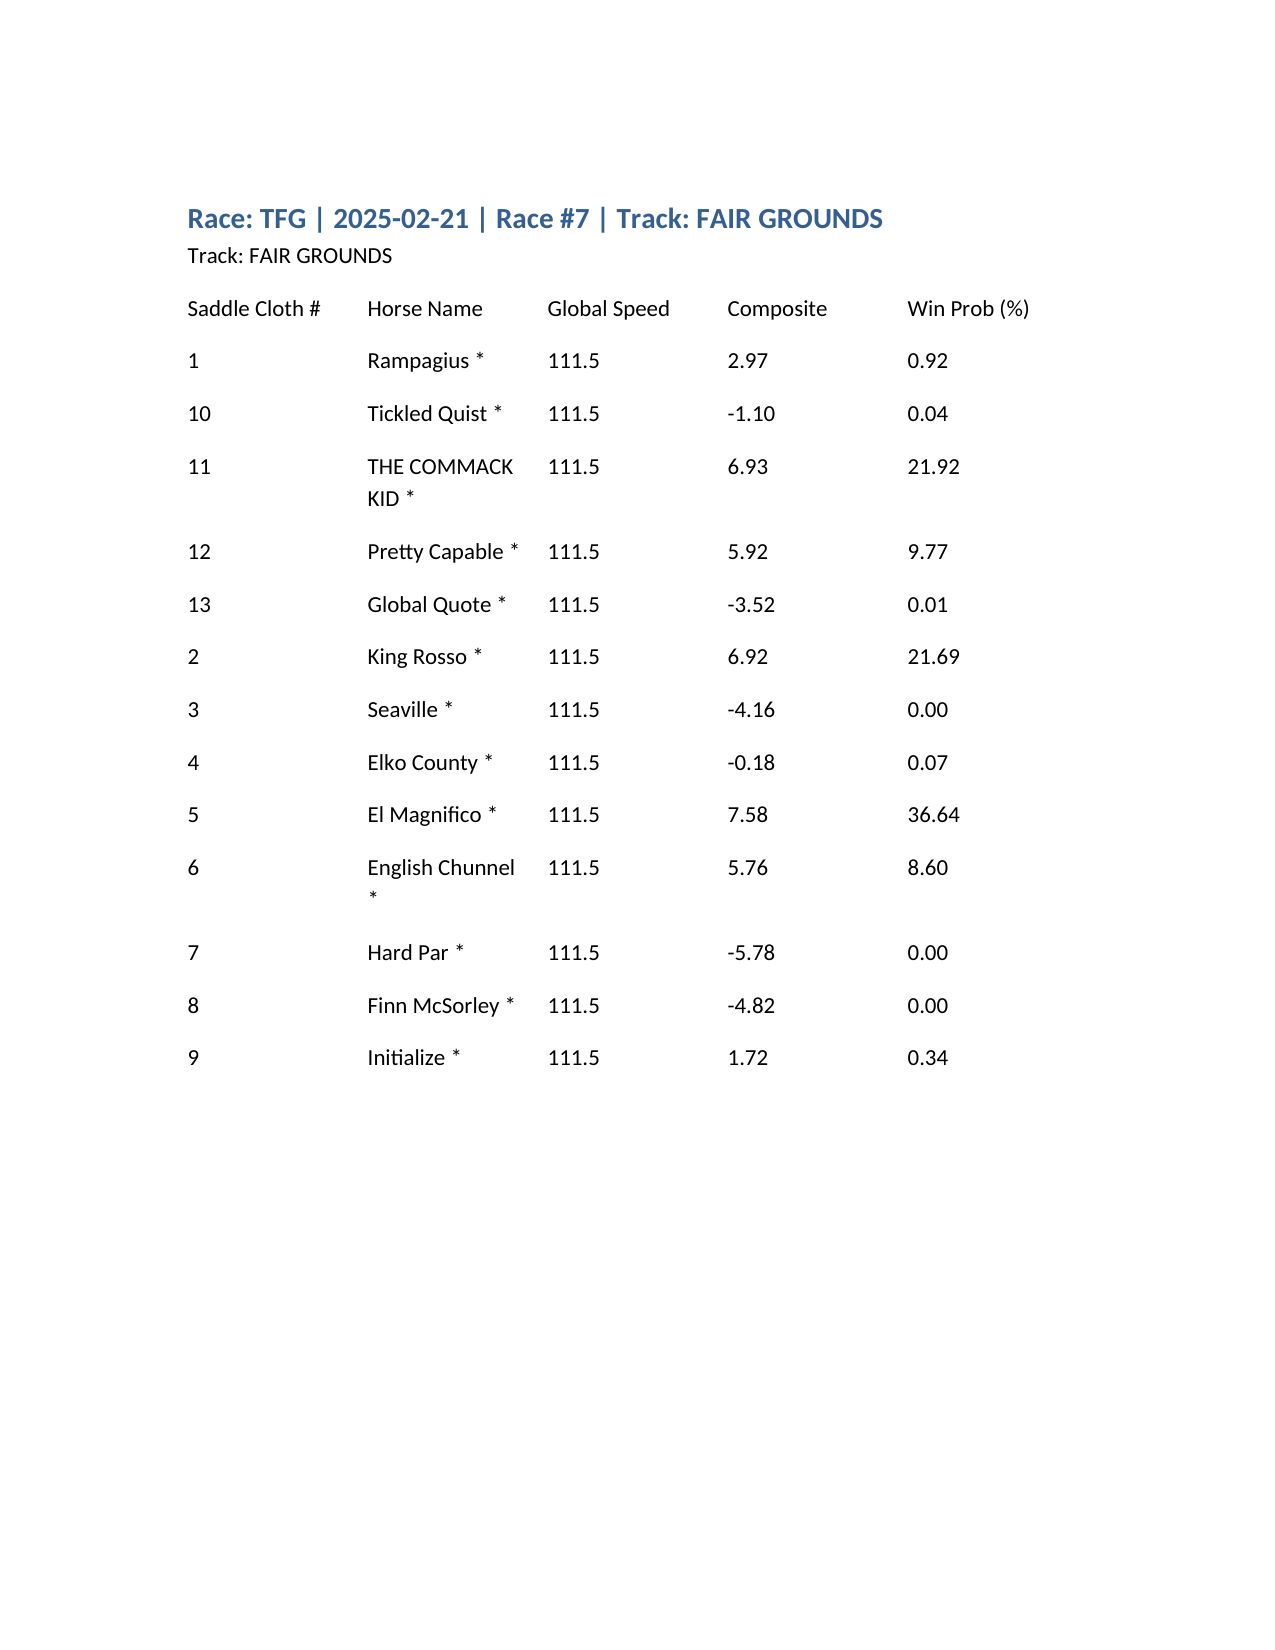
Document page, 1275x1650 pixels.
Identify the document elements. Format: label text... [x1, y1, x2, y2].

text Track: FAIR GROUNDS [187, 241, 1087, 269]
subtitle Race: TFG | 2025-02-21 | Race #7 | Track: FAIR GROUNDS [187, 200, 1087, 236]
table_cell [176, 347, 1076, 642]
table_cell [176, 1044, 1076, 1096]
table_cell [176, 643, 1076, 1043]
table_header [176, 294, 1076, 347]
